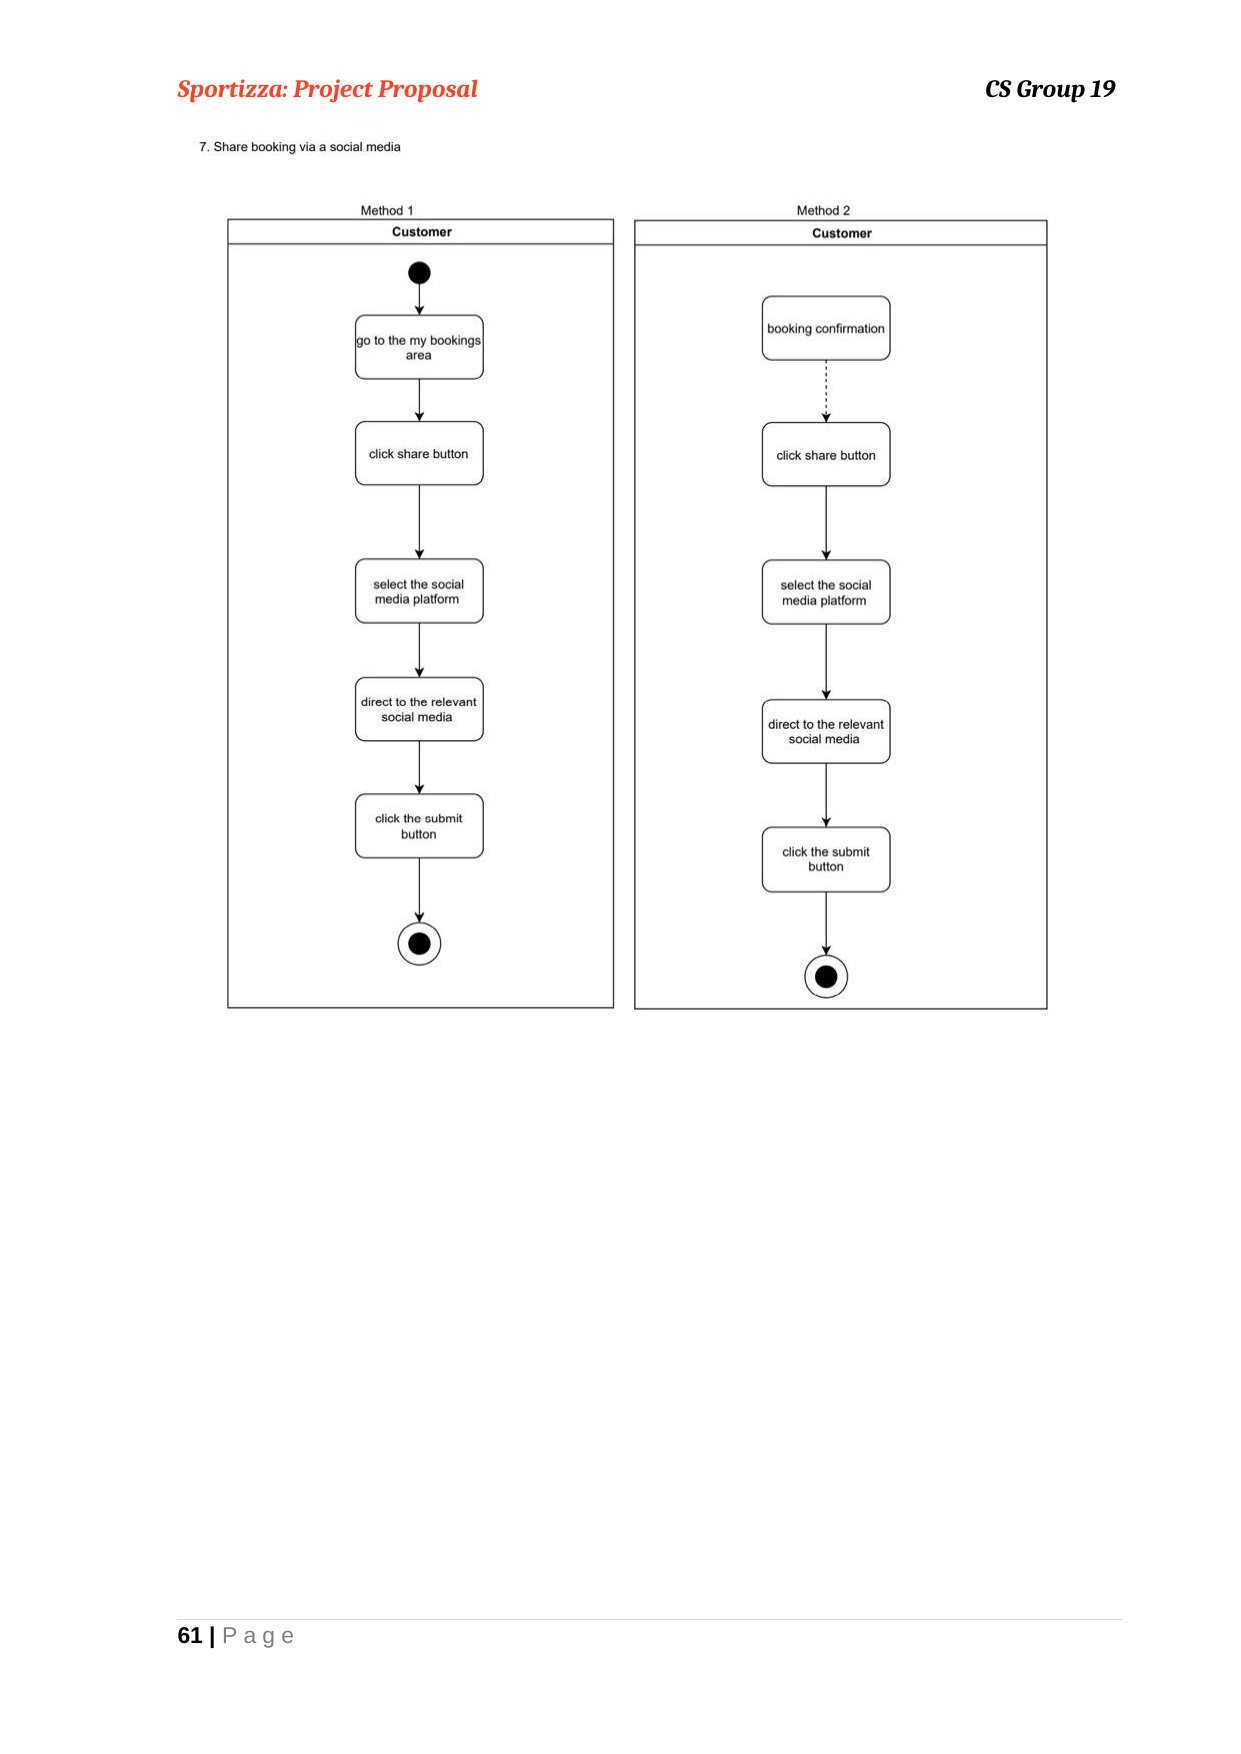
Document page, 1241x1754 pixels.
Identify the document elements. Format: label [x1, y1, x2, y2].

picture [177, 132, 1083, 1044]
